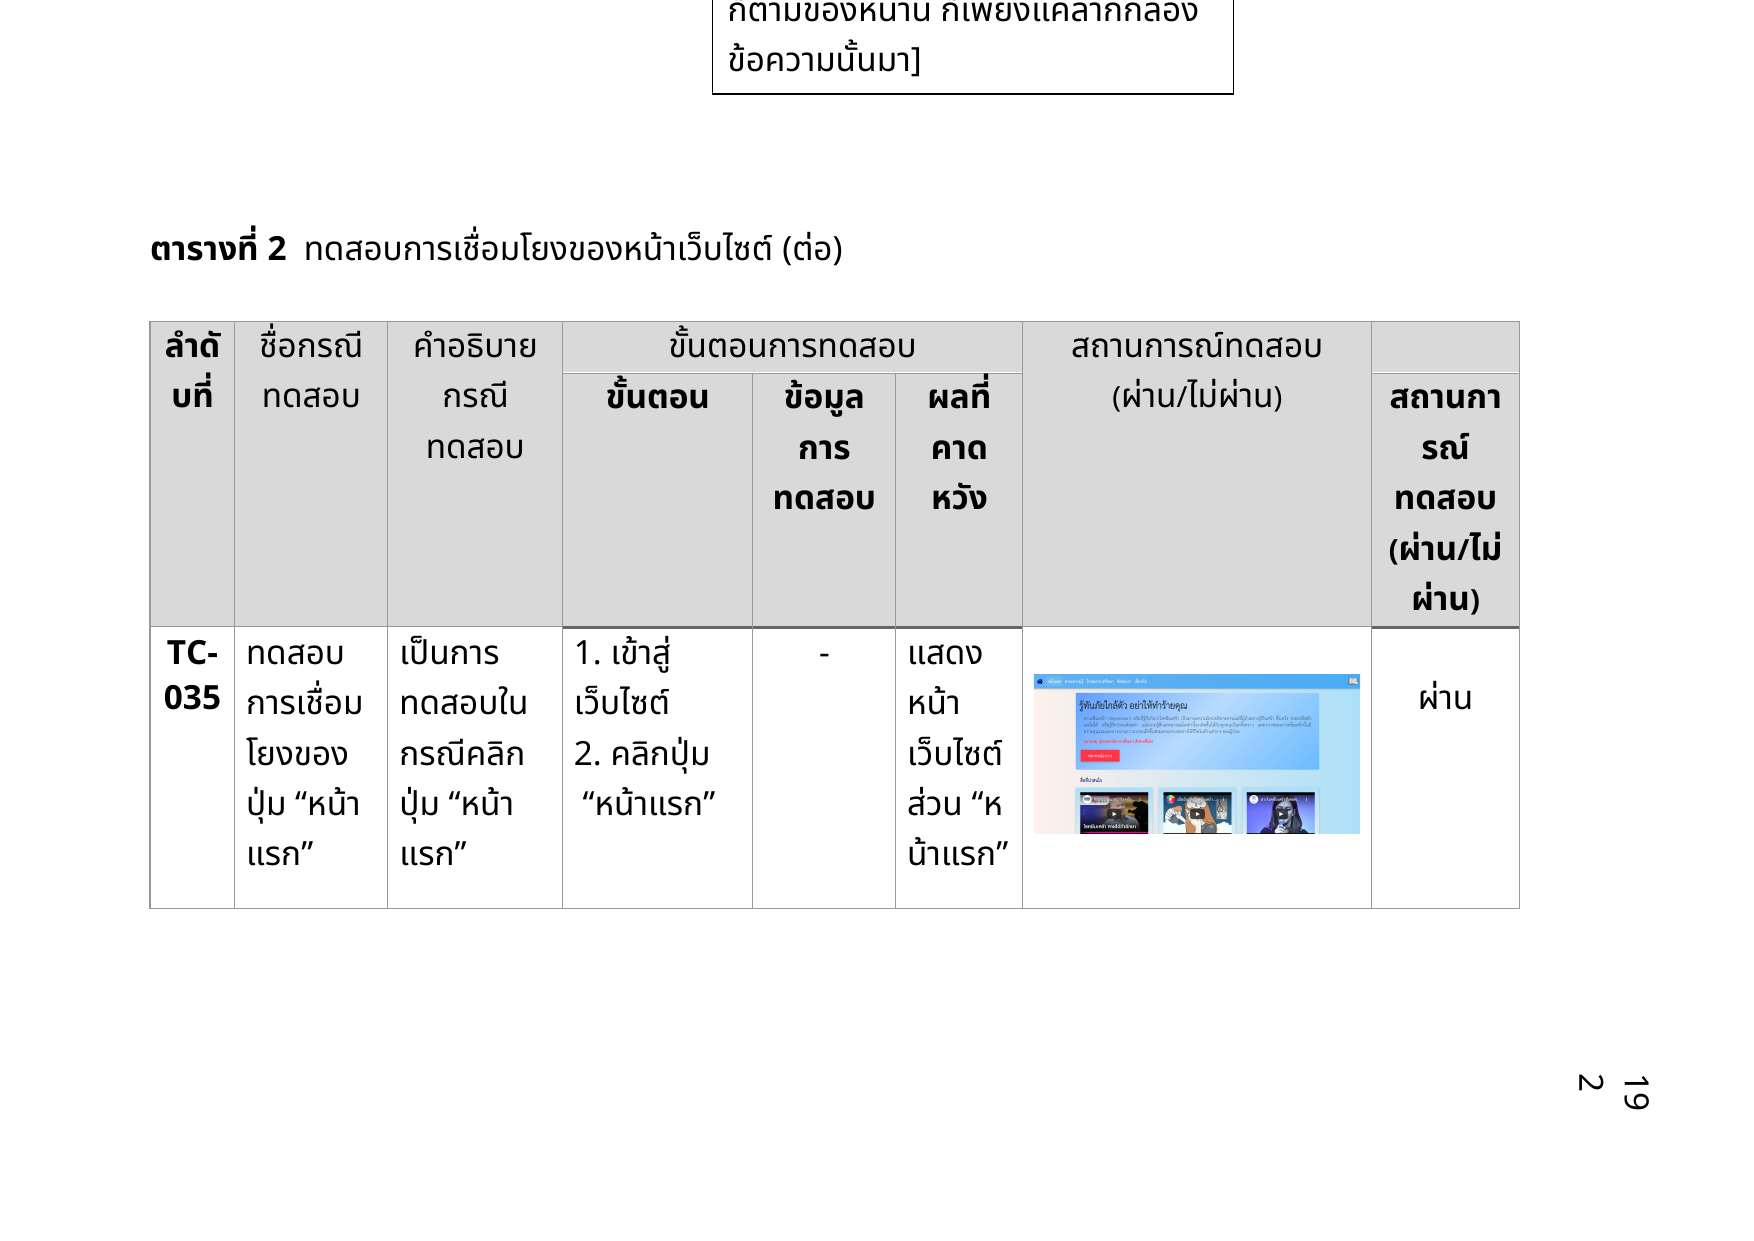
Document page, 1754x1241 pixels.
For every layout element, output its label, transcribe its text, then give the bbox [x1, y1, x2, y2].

table_header ชื่อกรณีทดสอบ [235, 322, 387, 626]
table_cell 1. เข้าสู่เว็บไซต์ 2. คลิกปุ่ม “หน้าแรก” [563, 629, 752, 908]
table_cell [1023, 627, 1371, 908]
table_header สถานการณ์ทดสอบ (ผ่าน/ไม่ผ่าน) [1023, 322, 1371, 626]
table_header [1372, 322, 1519, 372]
table_cell สถานการณ์ทดสอบ (ผ่าน/ไม่ผ่าน) [1372, 374, 1519, 626]
table_header ขั้นตอนการทดสอบ [563, 322, 1022, 372]
table_cell ผ่าน [1372, 629, 1519, 908]
table_cell ทดสอบการเชื่อมโยงของปุ่ม “หน้าแรก” [235, 627, 387, 908]
table_header คำอธิบายกรณีทดสอบ [388, 322, 562, 626]
table_cell แสดงหน้าเว็บไซต์ส่วน “หน้าแรก” [896, 629, 1022, 908]
table_cell TC-035 [151, 627, 234, 908]
table_header ลำดับที่ [151, 322, 234, 626]
text ตารางที่ 2 ทดสอบการเชื่อมโยงของหน้าเว็บไซต์ (ต่อ) [150, 225, 1529, 276]
table_cell เป็นการทดสอบในกรณีคลิกปุ่ม “หน้าแรก” [388, 627, 562, 908]
table_cell ผลที่คาดหวัง [896, 374, 1022, 626]
table_cell ขั้นตอน [563, 374, 752, 626]
table_cell - [753, 629, 895, 908]
table_cell ข้อมูลการทดสอบ [753, 374, 895, 626]
picture [1033, 674, 1361, 834]
